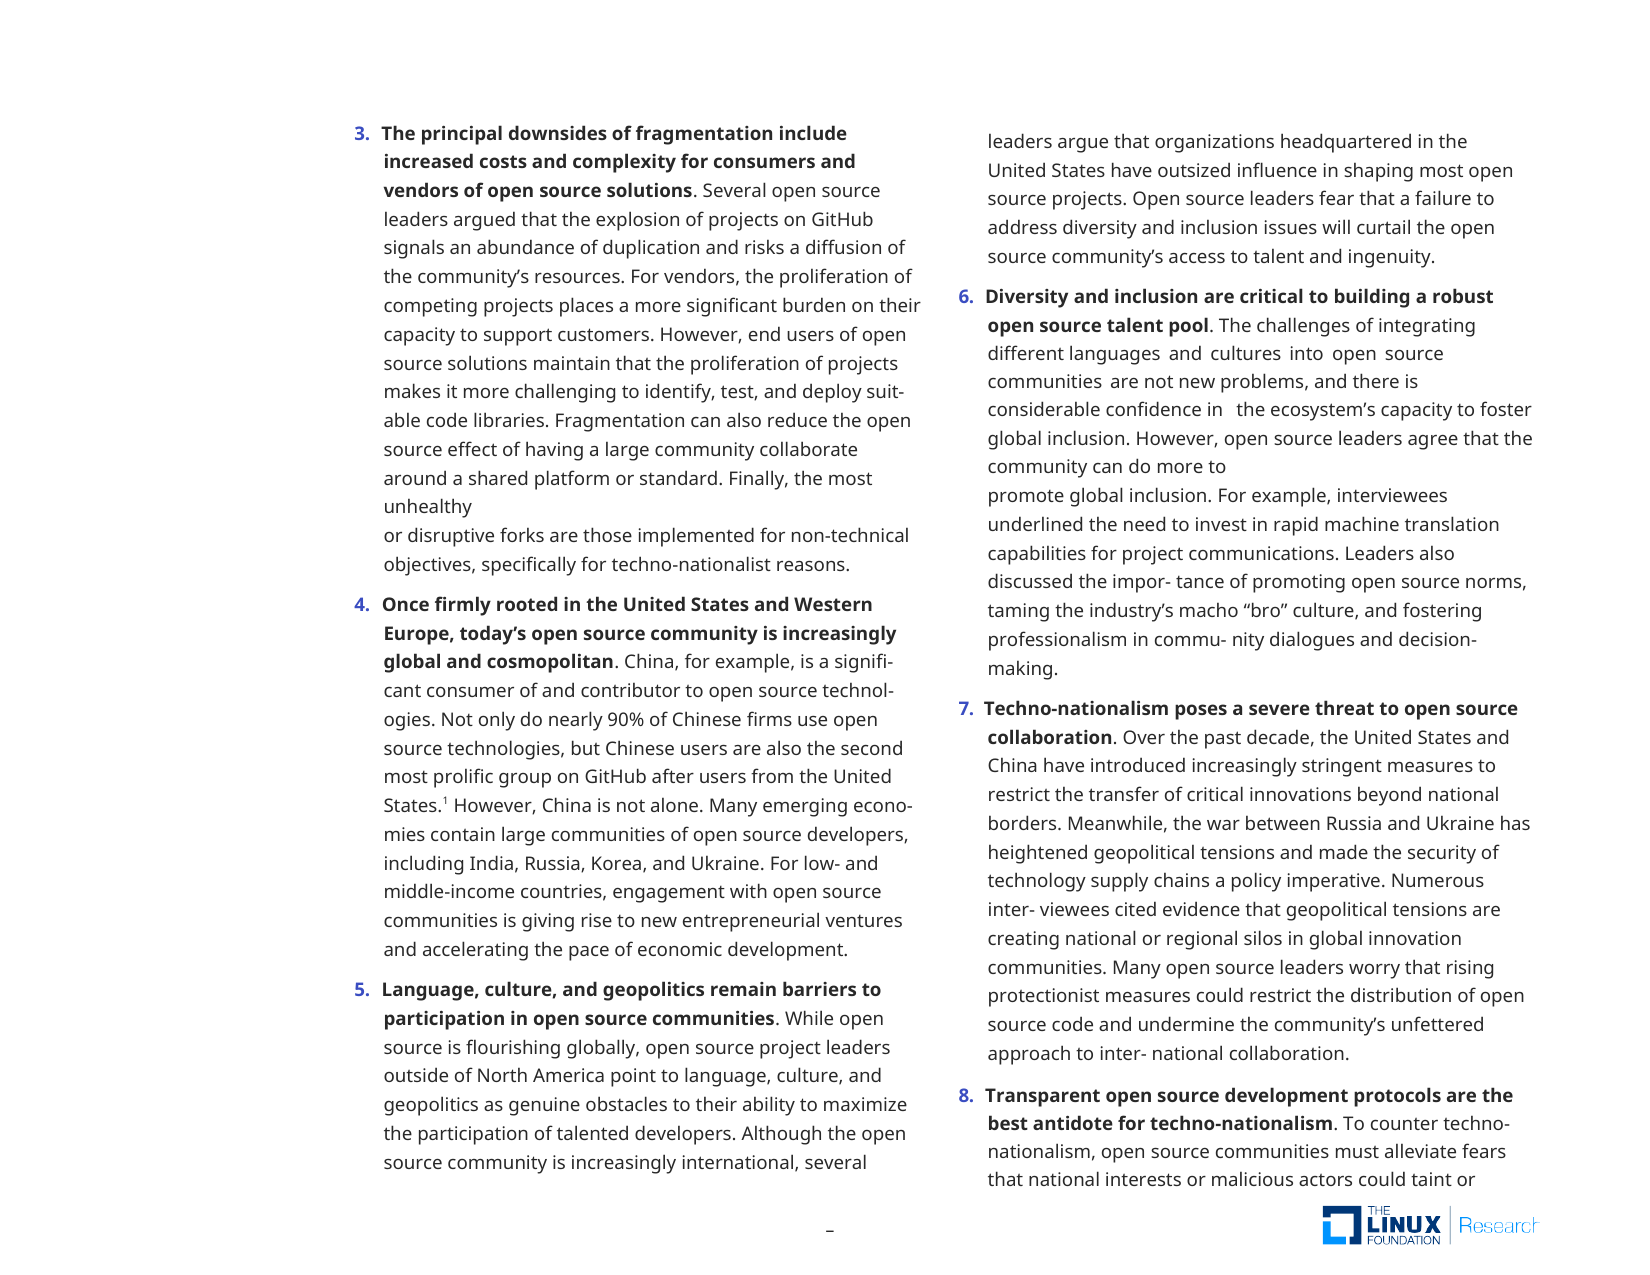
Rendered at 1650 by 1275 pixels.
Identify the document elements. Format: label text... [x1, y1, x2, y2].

text promote global inclusion. For example, interviewees underlined the need to invest in rapid machine translation capabilities for project communications. Leaders also discussed the impor- tance of promoting open source norms, taming the industry’s macho “bro” culture, and fostering professionalism in commu- nity dialogues and decision-making. [987, 482, 1538, 680]
list Once firmly rooted in the United States and Western Europe, today’s open source community is increasingly global and cosmopolitan. China, for example, is a signifi- cant consumer of and contributor to open source technol- ogies. Not only do nearly 90% of Chinese firms use open source technologies, but Chinese users are also the second most prolific group on GitHub after users from the United States.1 However, China is not alone. Many emerging econo- mies contain large communities of open source developers, including India, Russia, Korea, and Ukraine. For low- and middle-income countries, engagement with open source communities is giving rise to new entrepreneurial ventures and accelerating the pace of economic development. [354, 591, 913, 962]
list Language, culture, and geopolitics remain barriers to participation in open source communities. While open source is flourishing globally, open source project leaders outside of North America point to language, culture, and geopolitics as genuine obstacles to their ability to maximize the participation of talented developers. Although the open source community is increasingly international, several [354, 977, 914, 1174]
picture [1460, 1217, 1540, 1233]
list Diversity and inclusion are critical to building a robust open source talent pool. The challenges of integrating different languages and cultures into open source communities are not new problems, and there is considerable confidence in the ecosystem’s capacity to foster global inclusion. However, open source leaders agree that the community can do more to [958, 284, 1536, 478]
text or disruptive forks are those implemented for non-technical objectives, specifically for techno-nationalist reasons. [383, 522, 926, 577]
text leaders argue that organizations headquartered in the United States have outsized influence in shaping most open source projects. Open source leaders fear that a failure to address diversity and inclusion issues will curtail the open source community’s access to talent and ingenuity. [987, 128, 1518, 269]
list The principal downsides of fragmentation include increased costs and complexity for consumers and vendors of open source solutions. Several open source leaders argued that the explosion of projects on GitHub signals an abundance of duplication and risks a diffusion of the community’s resources. For vendors, the proliferation of competing projects places a more significant burden on their capacity to support customers. However, end users of open source solutions maintain that the proliferation of projects makes it more challenging to identify, test, and deploy suit- able code libraries. Fragmentation can also reduce the open source effect of having a large community collaborate around a shared platform or standard. Finally, the most unhealthy [354, 120, 926, 519]
list Techno-nationalism poses a severe threat to open source collaboration. Over the past decade, the United States and China have introduced increasingly stringent measures to restrict the transfer of critical innovations beyond national borders. Meanwhile, the war between Russia and Ukraine has heightened geopolitical tensions and made the security of technology supply chains a policy imperative. Numerous inter- viewees cited evidence that geopolitical tensions are creating national or regional silos in global innovation communities. Many open source leaders worry that rising protectionist measures could restrict the distribution of open source code and undermine the community’s unfettered approach to inter- national collaboration. [958, 695, 1533, 1066]
picture [1407, 1216, 1441, 1233]
